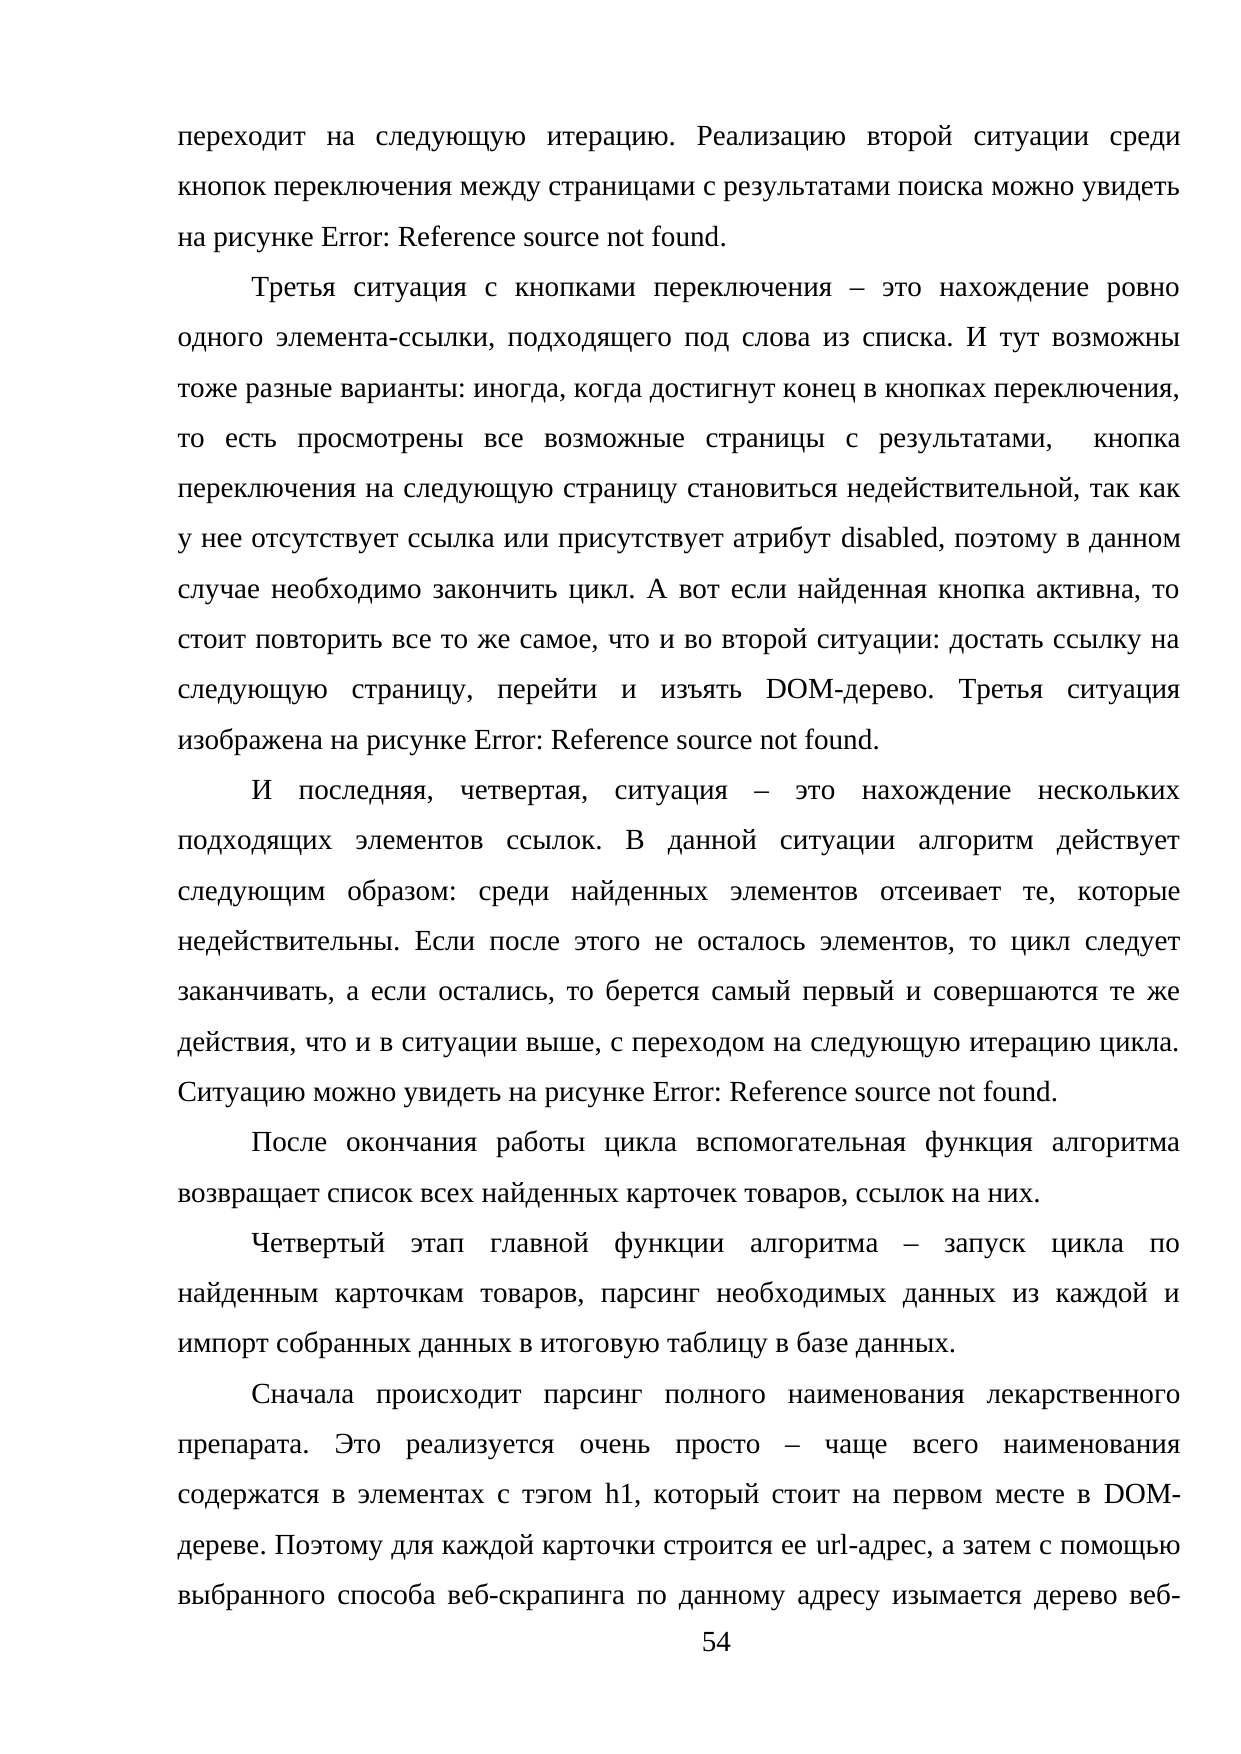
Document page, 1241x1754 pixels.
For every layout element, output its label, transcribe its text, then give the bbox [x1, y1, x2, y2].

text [177, 118, 1181, 252]
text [177, 1376, 1181, 1611]
text Четвертый этап главной функции алгоритма – запуск цикла по найденным карточкам товаров, парсинг необходимых данных из каждой и импорт собранных данных в итоговую таблицу в базе данных. [177, 1225, 1181, 1359]
text После окончания работы цикла вспомогательная функция алгоритма возвращает список всех найденных карточек товаров, ссылок на них. [177, 1124, 1181, 1208]
